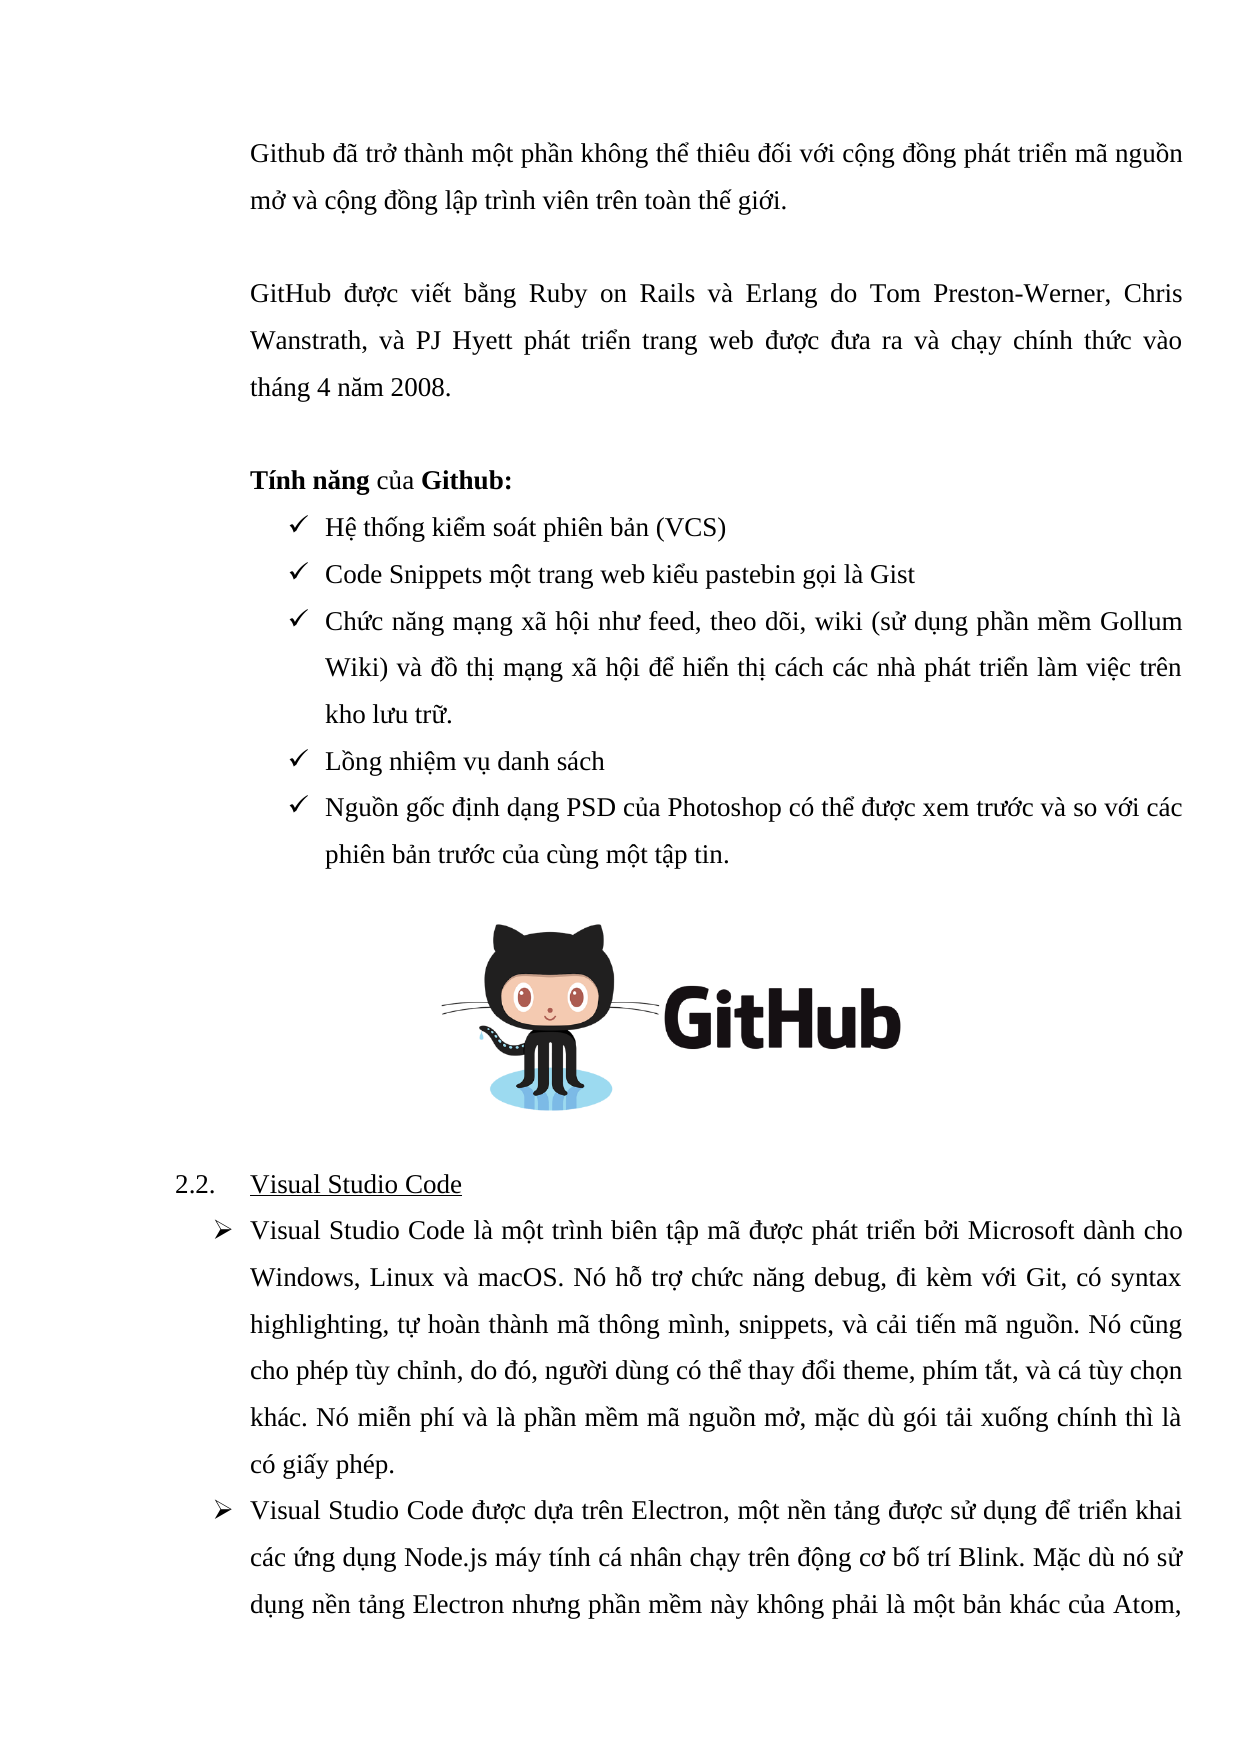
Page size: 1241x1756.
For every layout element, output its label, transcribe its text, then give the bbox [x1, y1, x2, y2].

list Visual Studio Code là một trình biên tập mã được phát triển bởi Microsoft dành cho Windows, Linux và macOS. Nó hỗ trợ chức năng debug, đi kèm với Git, có syntax highlighting, tự hoàn thành mã thông mình, snippets, và cải tiến mã nguồn. Nó cũng cho phép tùy chỉnh, do đó, người dùng có thể thay đổi theme, phím tắt, và cá tùy chọn khác. Nó miễn phí và là phần mềm mã nguồn mở, mặc dù gói tải xuống chính thì là có giấy phép. [212, 1214, 1184, 1479]
picture [427, 885, 932, 1150]
list Lồng nhiệm vụ danh sách [287, 745, 1184, 776]
list Chức năng mạng xã hội như feed, theo dõi, wiki (sử dụng phần mềm Gollum Wiki) và đồ thị mạng xã hội để hiển thị cách các nhà phát triển làm việc trên kho lưu trữ. [287, 604, 1184, 729]
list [250, 137, 1184, 215]
list GitHub được viết bằng Ruby on Rails và Erlang do Tom Preston-Werner, Chris Wanstrath, và PJ Hyett phát triển trang web được đưa ra và chạy chính thức vào tháng 4 năm 2008. [250, 277, 1184, 402]
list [212, 1494, 1184, 1619]
list Tính năng của Github: [250, 464, 1184, 495]
list Visual Studio Code [175, 1168, 1184, 1199]
list Code Snippets một trang web kiểu pastebin gọi là Gist [287, 558, 1184, 589]
list Hệ thống kiểm soát phiên bản (VCS) [287, 511, 1184, 542]
list Nguồn gốc định dạng PSD của Photoshop có thể được xem trước và so với các phiên bản trước của cùng một tập tin. [287, 792, 1184, 869]
